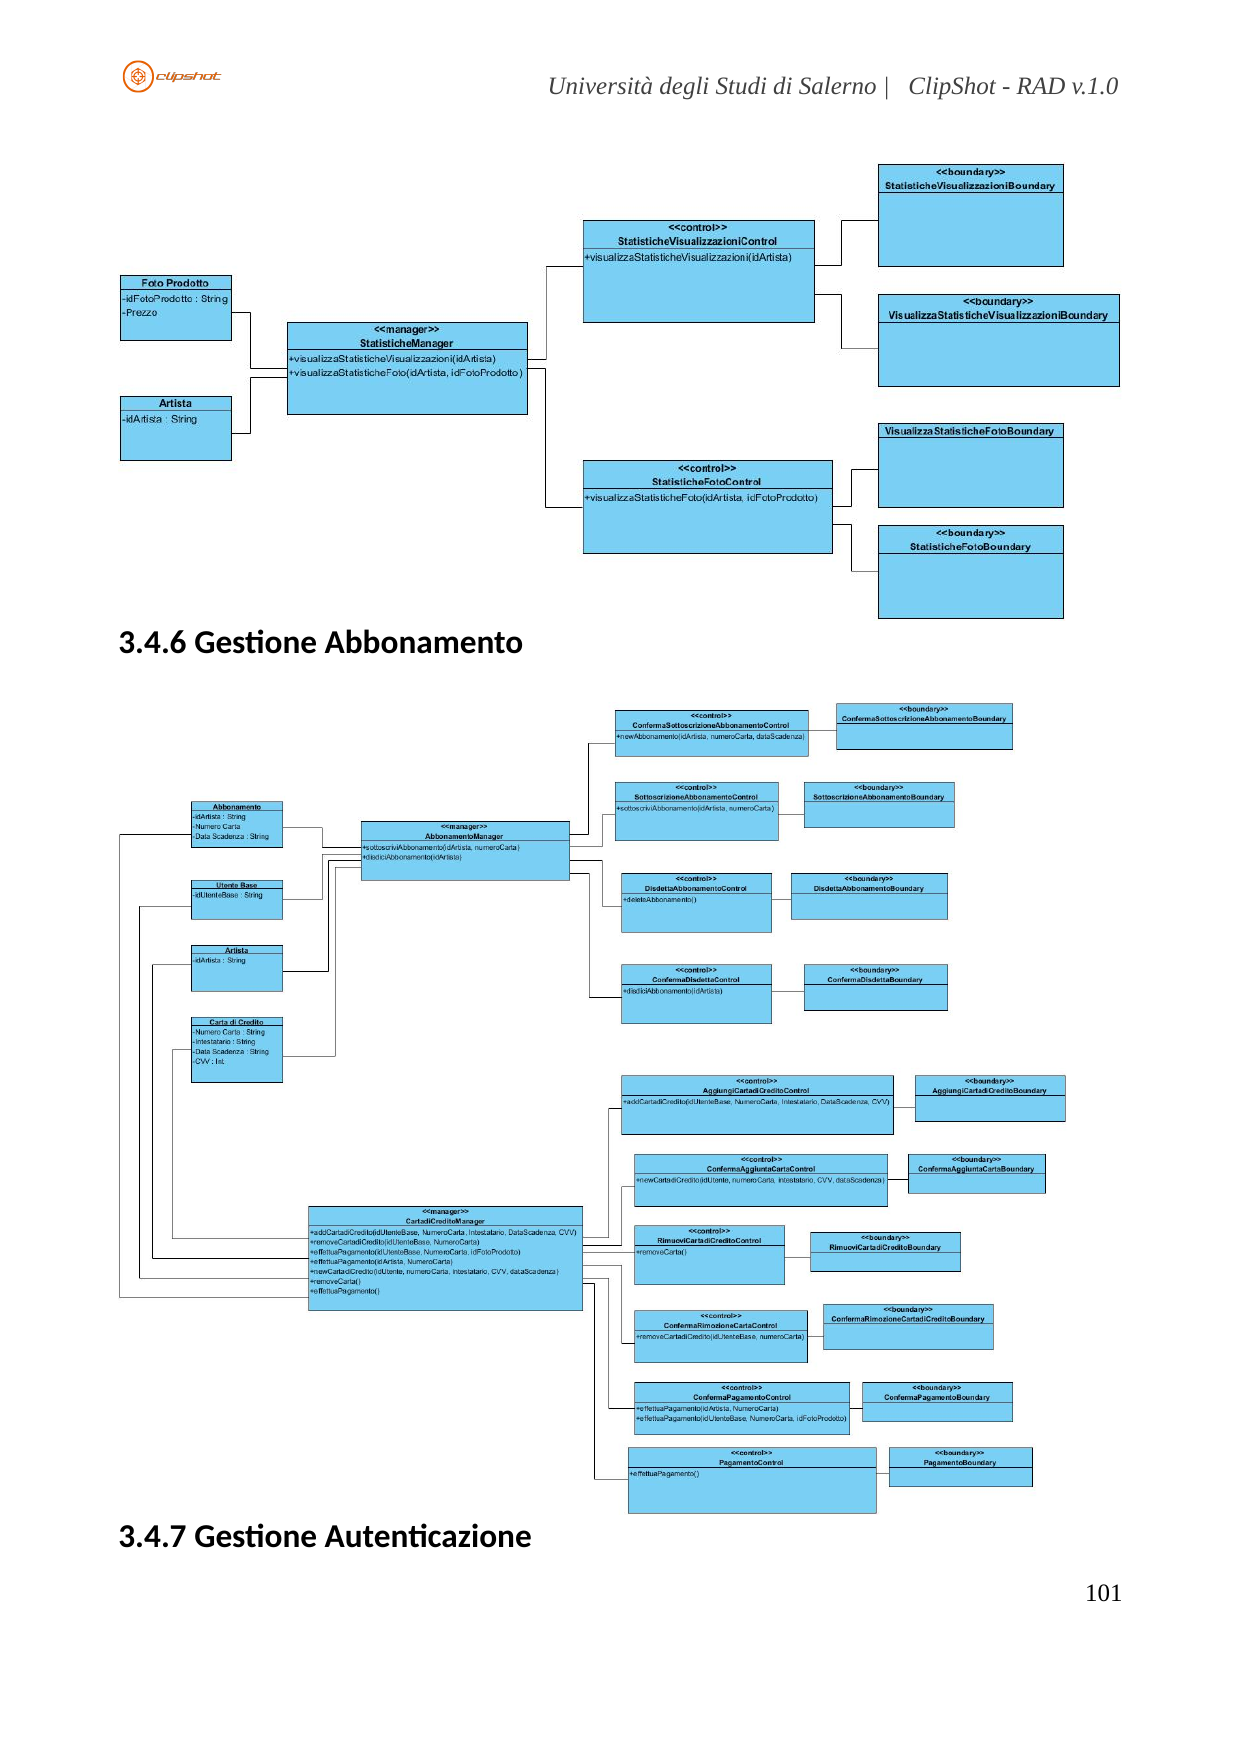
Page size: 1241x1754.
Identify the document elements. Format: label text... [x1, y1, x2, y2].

picture [118, 702, 1067, 1515]
picture [121, 59, 223, 95]
picture [118, 162, 1122, 621]
text 3.4.6 Gestione Abbonamento [118, 621, 1122, 662]
text 3.4.7 Gestione Autenticazione [118, 1515, 1122, 1556]
